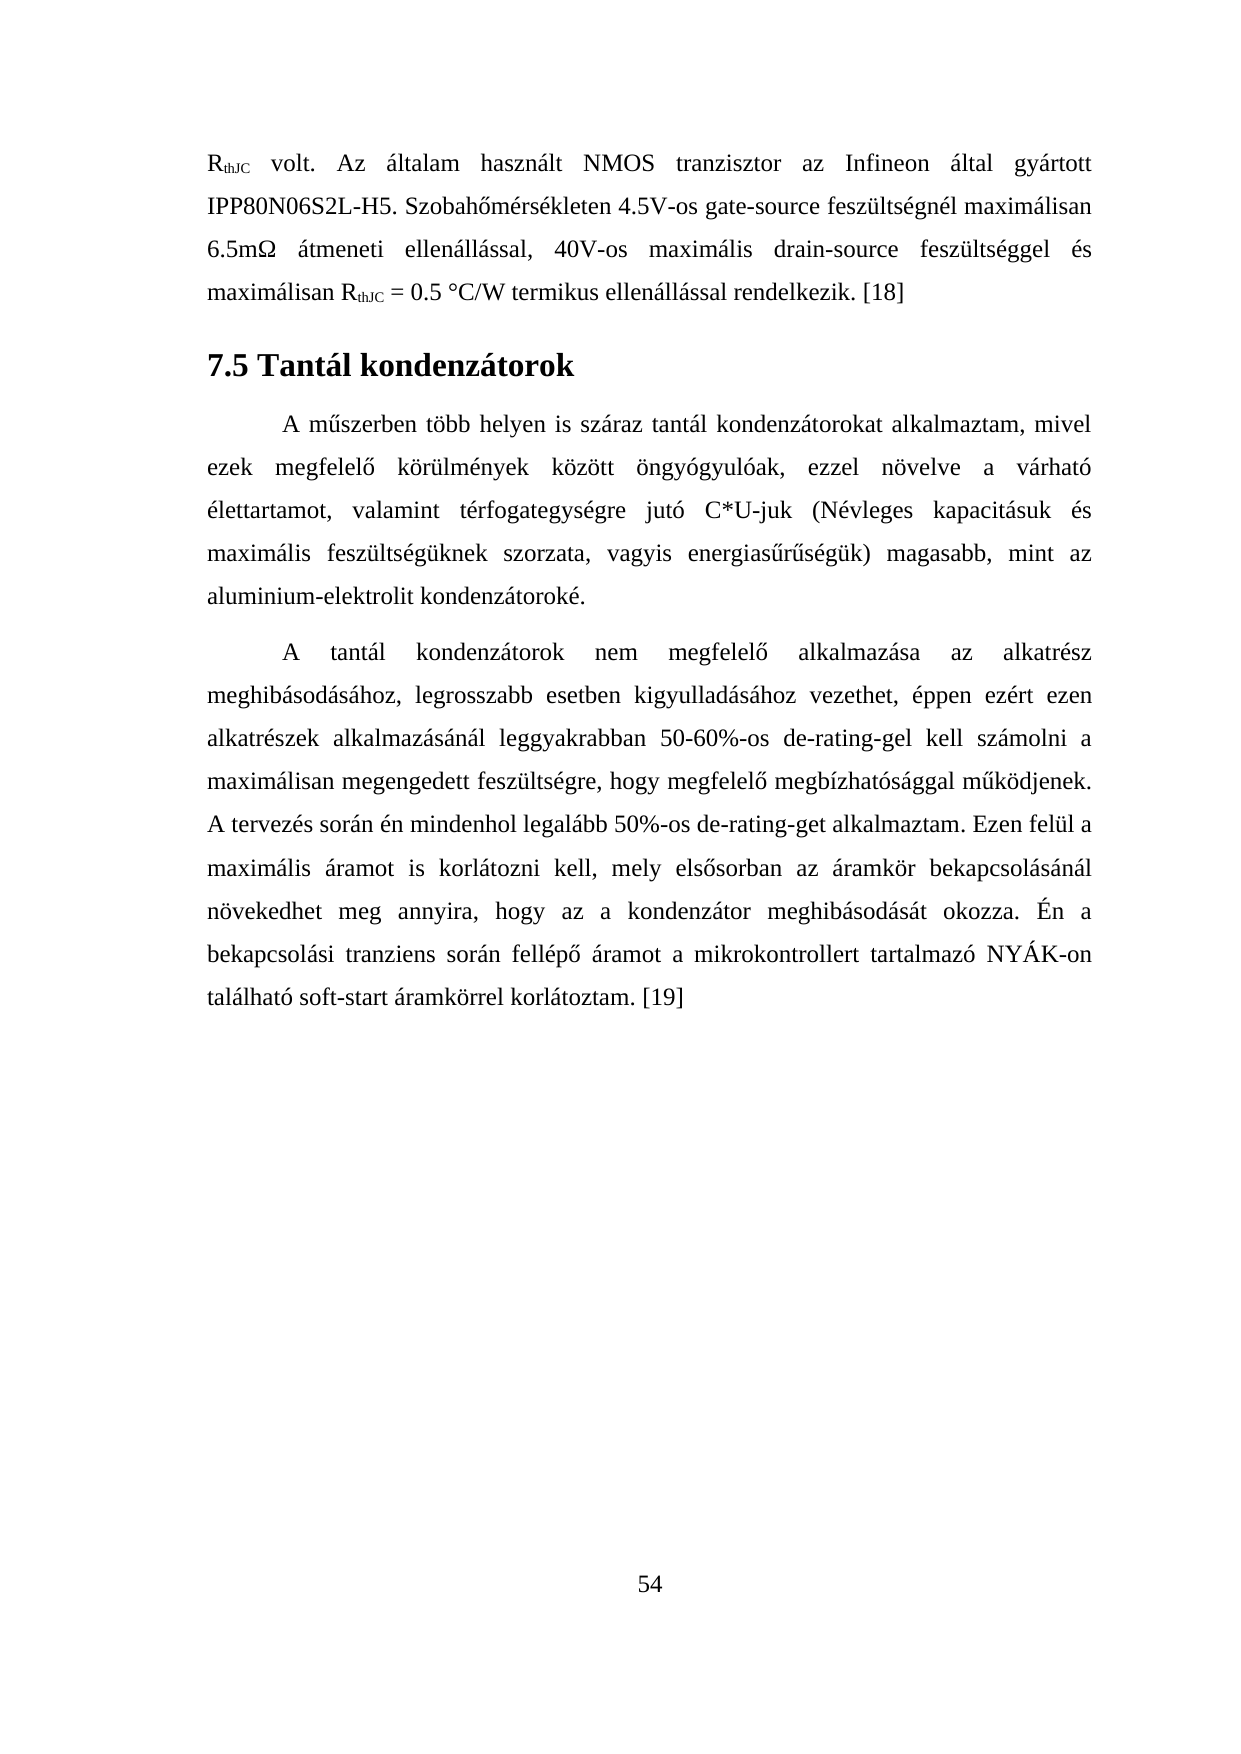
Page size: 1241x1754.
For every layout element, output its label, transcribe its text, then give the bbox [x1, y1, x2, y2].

text A tantál kondenzátorok nem megfelelő alkalmazása az alkatrész meghibásodásához, legrosszabb esetben kigyulladásához vezethet, éppen ezért ezen alkatrészek alkalmazásánál leggyakrabban 50-60%-os de-rating-gel kell számolni a maximálisan megengedett feszültségre, hogy megfelelő megbízhatósággal működjenek. A tervezés során én mindenhol legalább 50%-os de-rating-get alkalmaztam. Ezen felül a maximális áramot is korlátozni kell, mely elsősorban az áramkör bekapcsolásánál növekedhet meg annyira, hogy az a kondenzátor meghibásodását okozza. Én a bekapcsolási tranziens során fellépő áramot a mikrokontrollert tartalmazó NYÁK-on található soft-start áramkörrel korlátoztam. [19] [207, 637, 1092, 1011]
subtitle Tantál kondenzátorok [207, 345, 1092, 383]
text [207, 148, 1092, 306]
text A műszerben több helyen is száraz tantál kondenzátorokat alkalmaztam, mivel ezek megfelelő körülmények között öngyógyulóak, ezzel növelve a várható élettartamot, valamint térfogategységre jutó C*U-juk (Névleges kapacitásuk és maximális feszültségüknek szorzata, vagyis energiasűrűségük) magasabb, mint az aluminium-elektrolit kondenzátoroké. [207, 409, 1092, 610]
